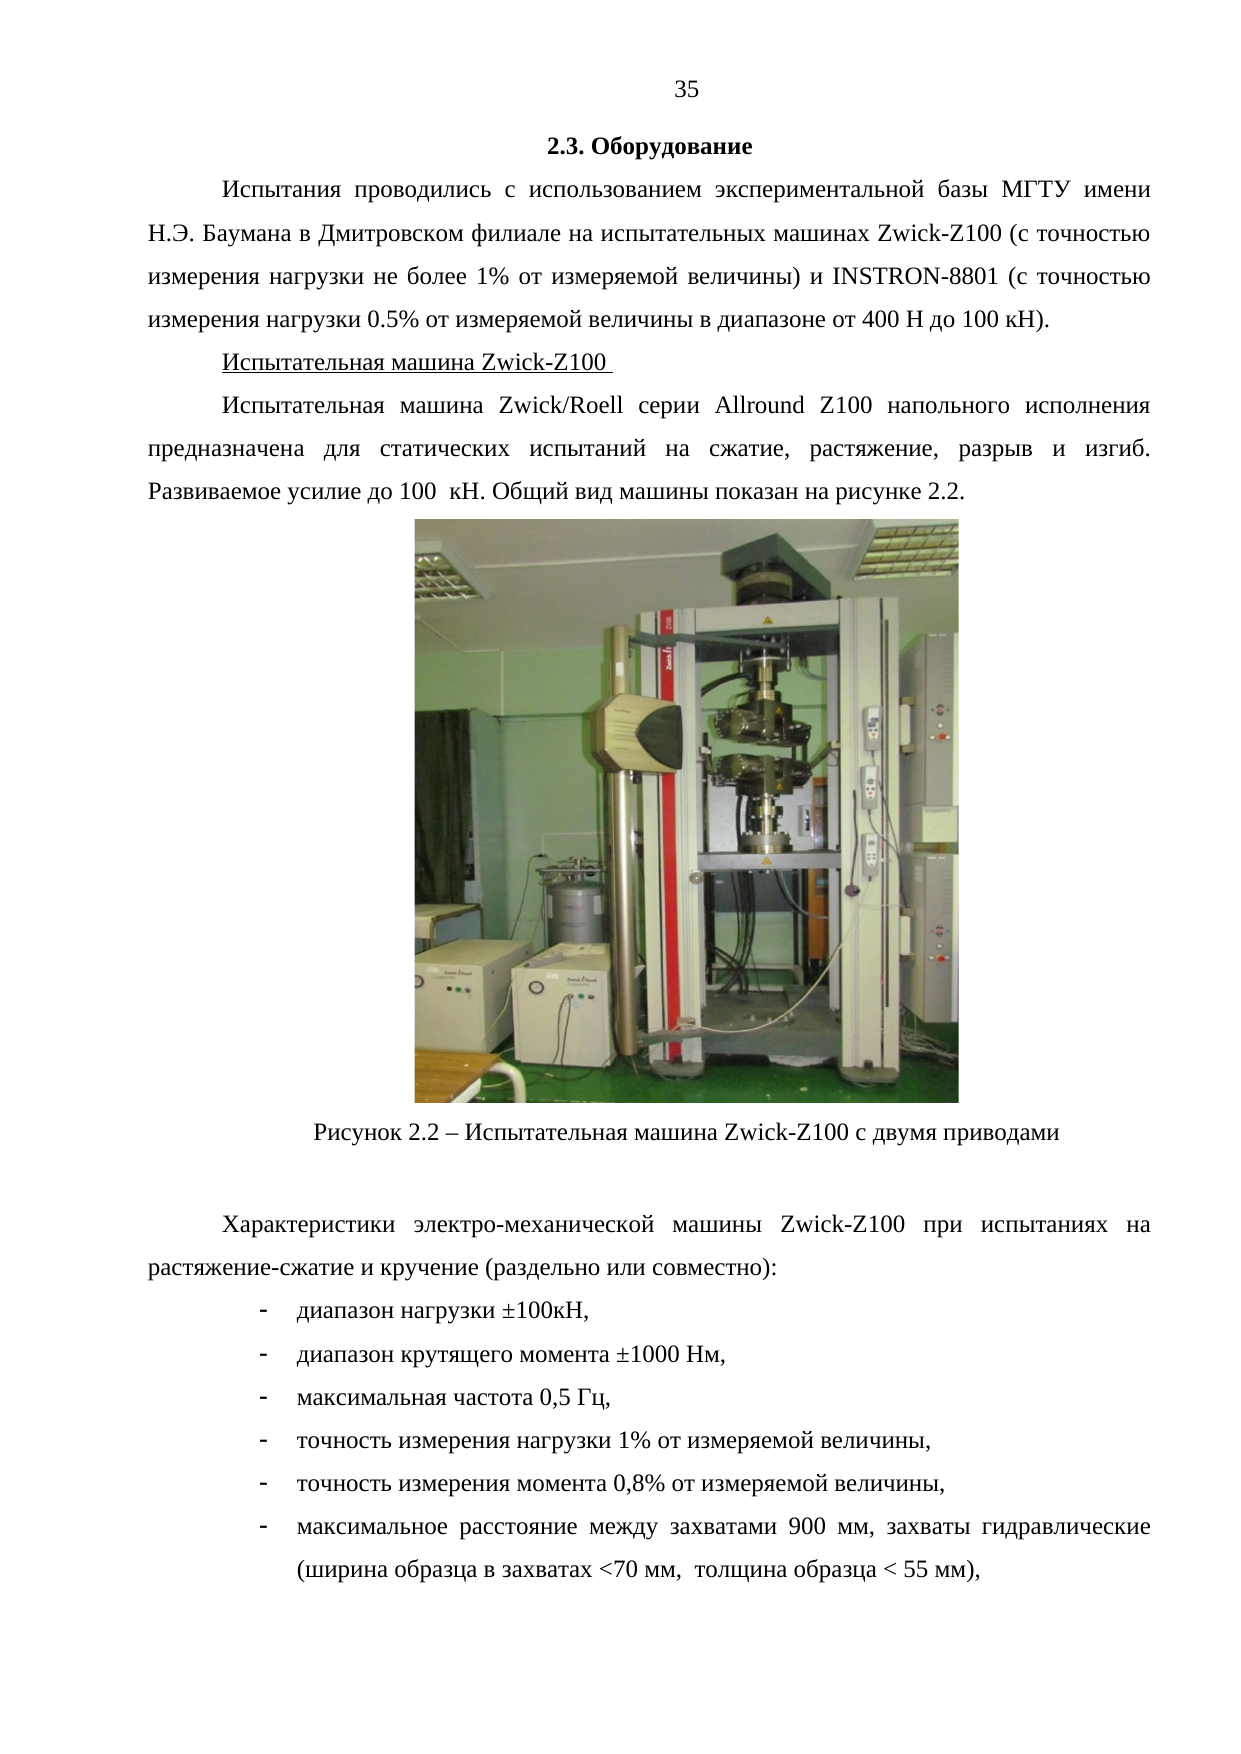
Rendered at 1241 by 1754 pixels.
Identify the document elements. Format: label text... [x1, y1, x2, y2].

list диапазон крутящего момента ±1000 Нм, [259, 1339, 1152, 1367]
list диапазон нагрузки ±100кН, [259, 1296, 1152, 1324]
text Испытания проводились с использованием экспериментальной базы МГТУ имени Н.Э. Баумана в Дмитровском филиале на испытательных машинах Zwick-Z100 (с точностью измерения нагрузки не более 1% от измеряемой величины) и INSTRON-8801 (с точностью измерения нагрузки 0.5% от измеряемой величины в диапазоне от 400 Н до 100 кН). [148, 174, 1152, 333]
text Рисунок 2.2 – Испытательная машина Zwick-Z100 с двумя приводами [148, 1117, 1152, 1145]
list точность измерения момента 0,8% от измеряемой величины, [259, 1468, 1152, 1497]
text Испытательная машина Zwick/Roell серии Allround Z100 напольного исполнения предназначена для статических испытаний на сжатие, растяжение, разрыв и изгиб. Развиваемое усилие до 100 кН. Общий вид машины показан на рисунке 2.2. [148, 390, 1152, 505]
picture [414, 519, 959, 1103]
list максимальная частота 0,5 Гц, [259, 1382, 1152, 1411]
text Характеристики электро-механической машины Zwick-Z100 при испытаниях на растяжение-сжатие и кручение (раздельно или совместно): [148, 1209, 1152, 1281]
subtitle 2.3. Оборудование [148, 131, 1152, 160]
list точность измерения нагрузки 1% от измеряемой величины, [259, 1425, 1152, 1454]
text Испытательная машина Zwick-Z100 [148, 347, 1152, 376]
list максимальное расстояние между захватами 900 мм, захваты гидравлические (ширина образца в захватах <70 мм, толщина образца < 55 мм), [259, 1511, 1152, 1583]
